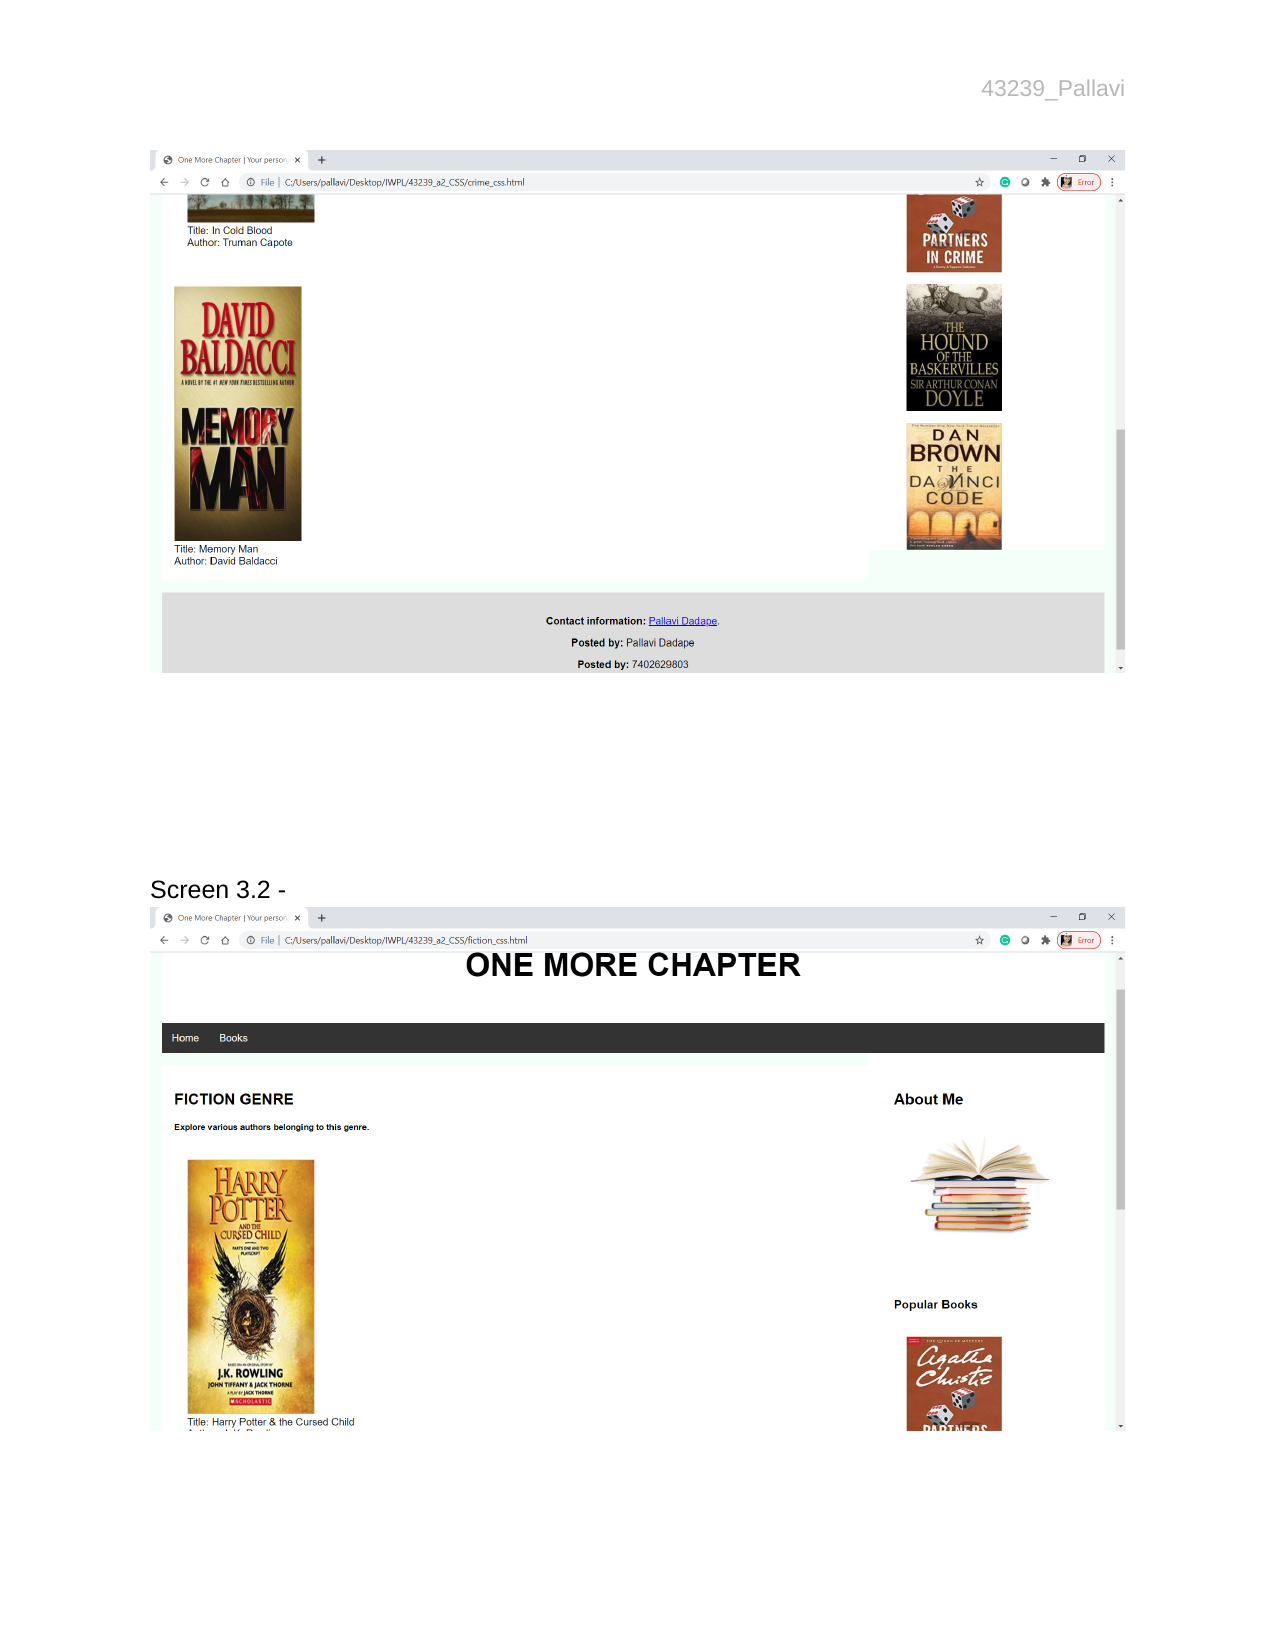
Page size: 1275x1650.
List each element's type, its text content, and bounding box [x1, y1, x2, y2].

text Screen 3.2 - [150, 875, 1125, 904]
picture [150, 150, 1125, 673]
picture [150, 907, 1125, 1431]
